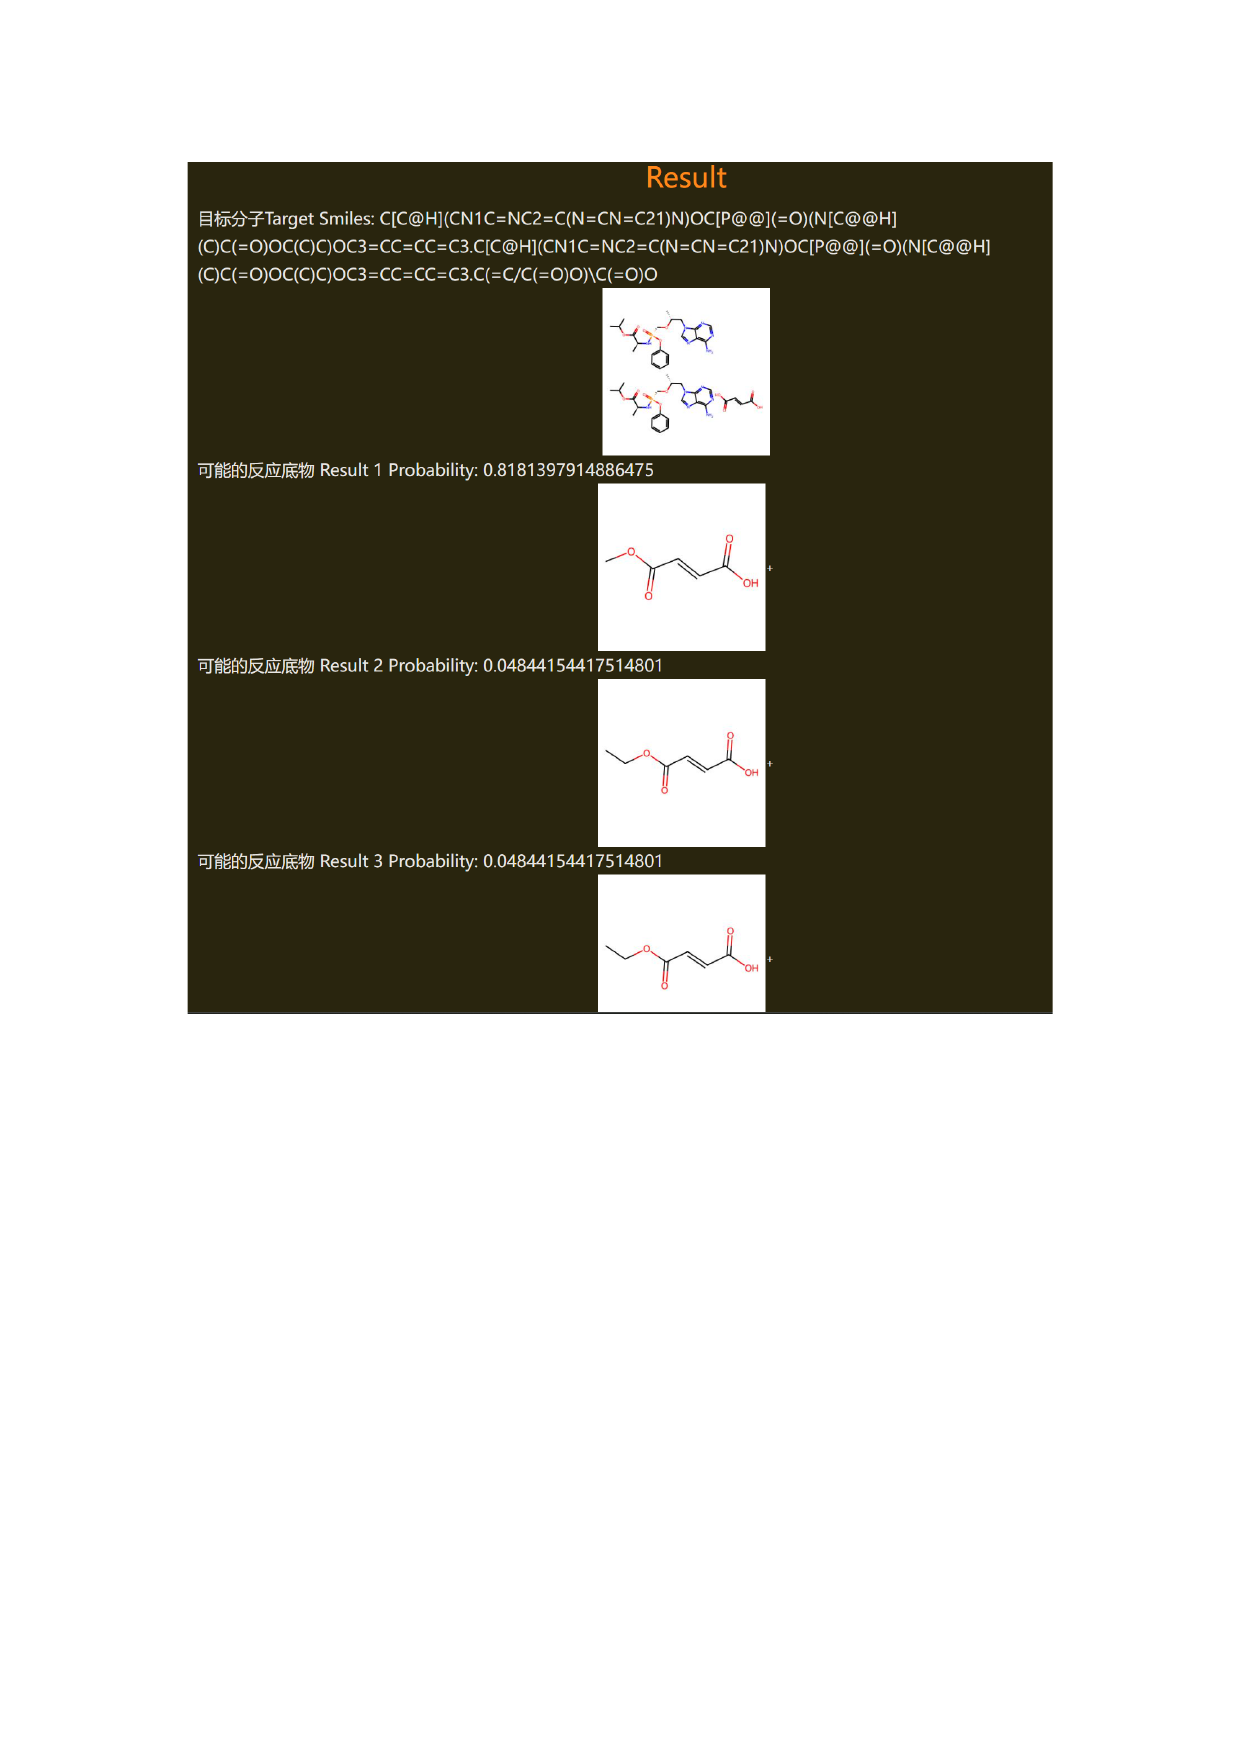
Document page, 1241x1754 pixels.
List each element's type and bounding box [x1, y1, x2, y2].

picture [187, 162, 1053, 1014]
